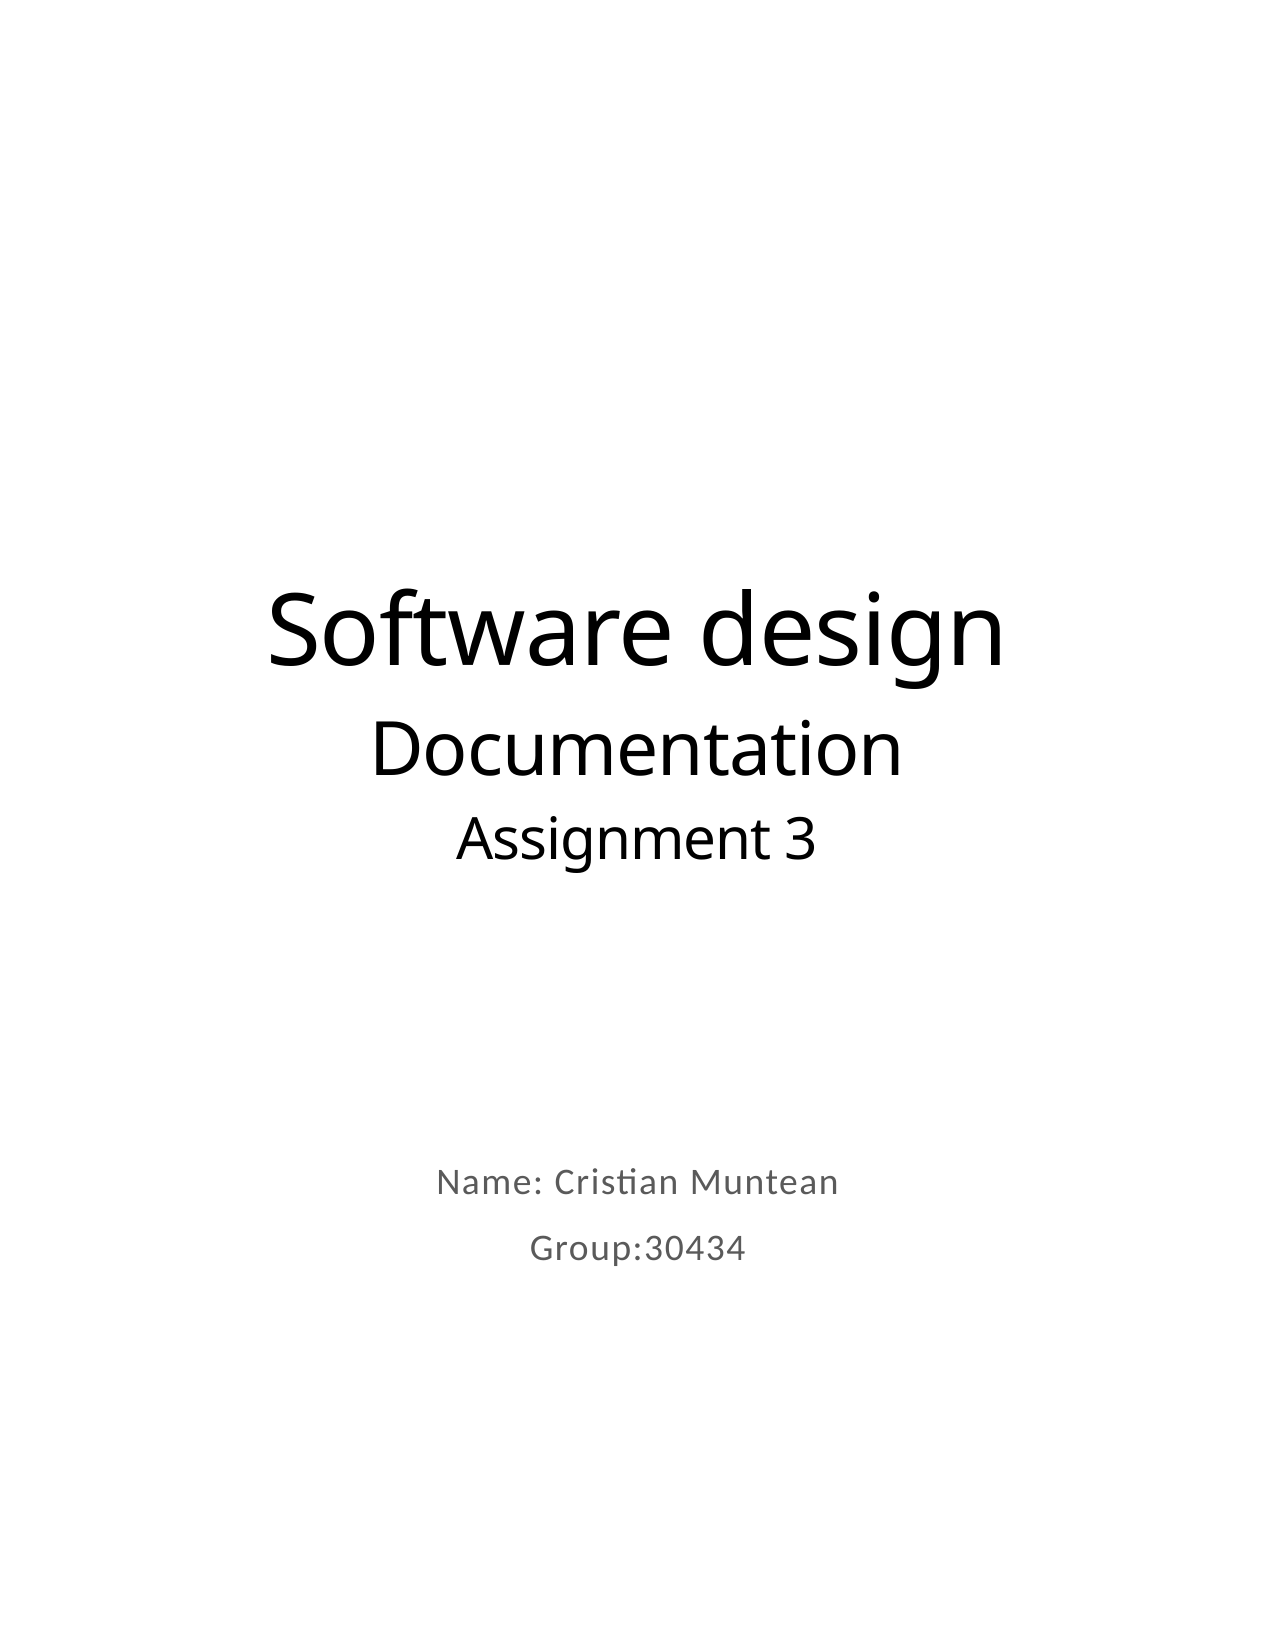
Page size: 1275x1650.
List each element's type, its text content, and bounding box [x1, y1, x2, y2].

title Software design [150, 559, 1125, 695]
subtitle Group:30434 [150, 1224, 1125, 1270]
title Assignment 3 [150, 797, 1125, 877]
title Documentation [150, 695, 1125, 797]
subtitle Name: Cristian Muntean [150, 1158, 1125, 1204]
